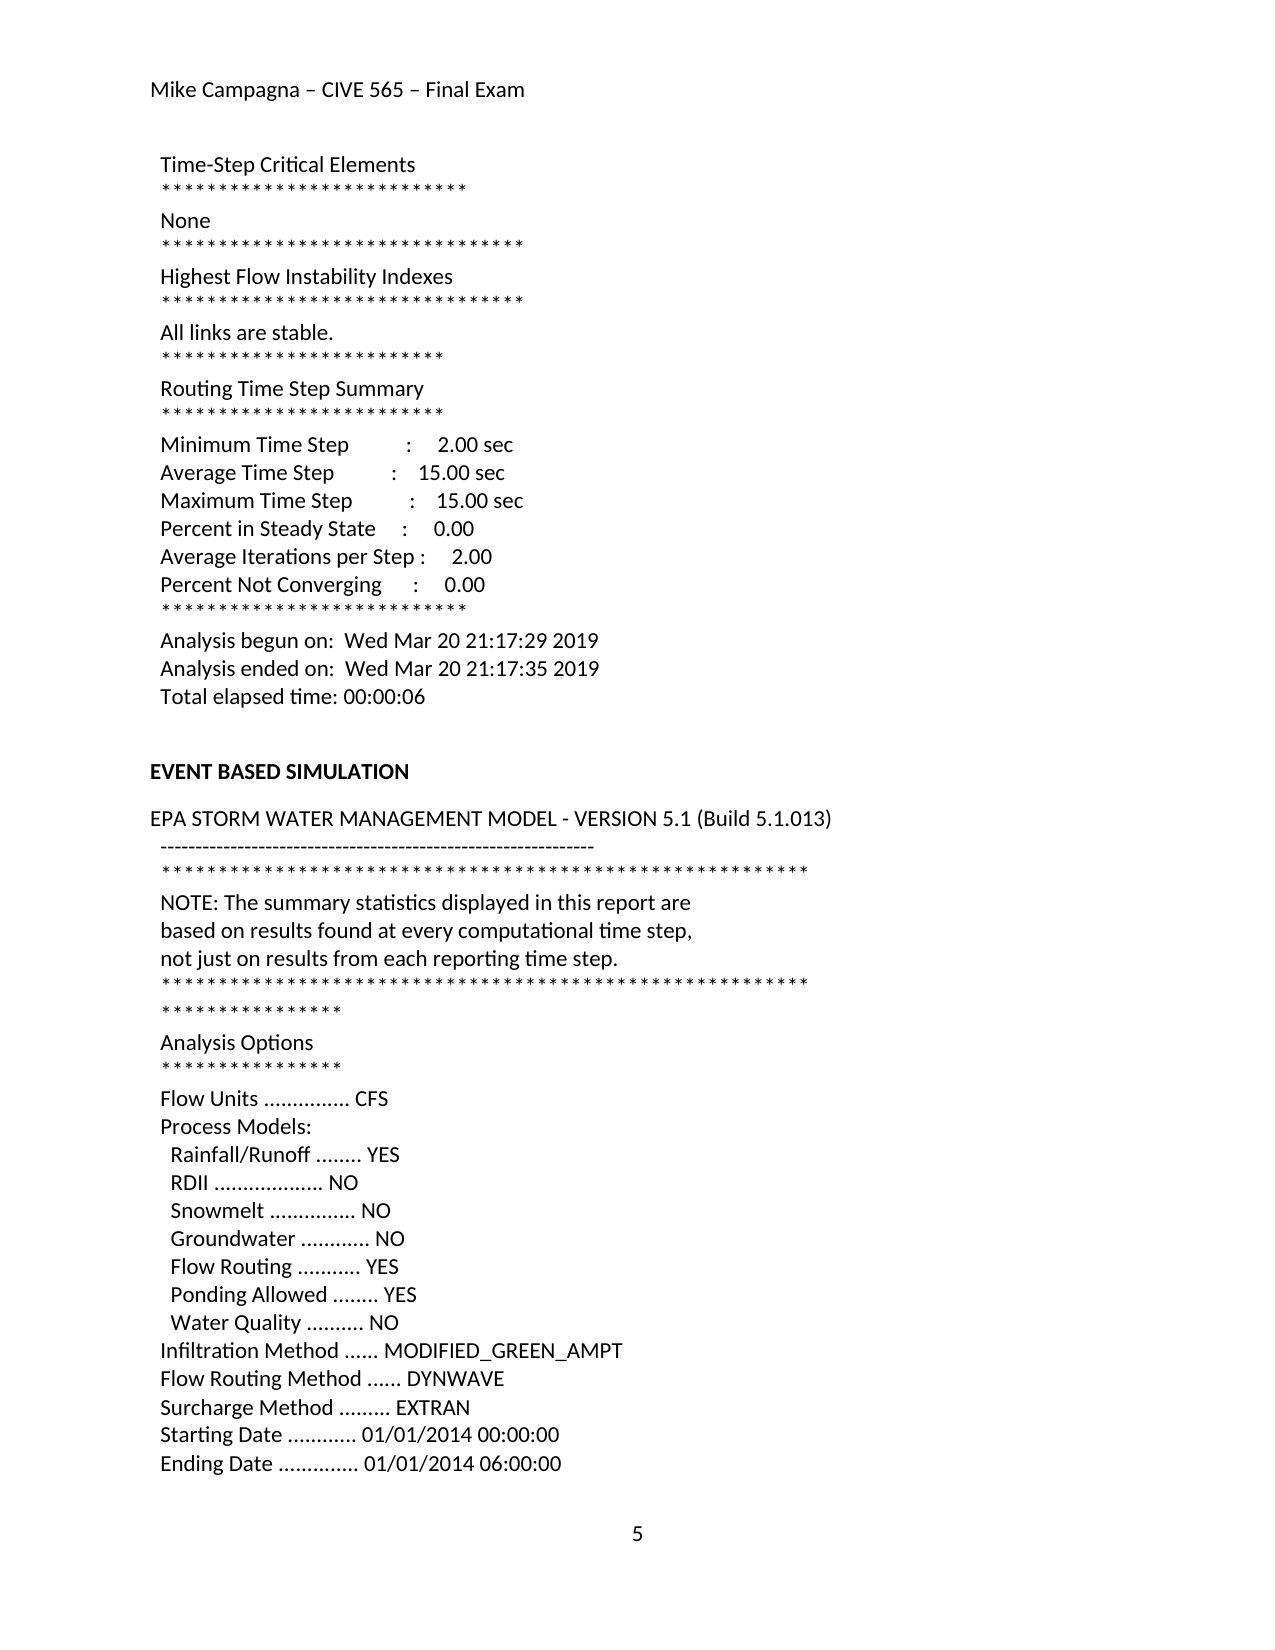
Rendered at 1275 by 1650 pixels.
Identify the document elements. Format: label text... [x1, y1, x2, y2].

text Highest Flow Instability Indexes [150, 262, 1125, 290]
text EVENT BASED SIMULATION [150, 757, 1125, 785]
text None [150, 206, 1125, 234]
text Groundwater ............ NO [150, 1224, 1125, 1252]
text Routing Time Step Summary [150, 374, 1125, 402]
text ********************************************************* [150, 860, 1125, 888]
text Ending Date .............. 01/01/2014 06:00:00 [150, 1449, 1125, 1477]
text ************************* [150, 346, 1125, 374]
text Flow Routing Method ...... DYNWAVE [150, 1364, 1125, 1393]
text Infiltration Method ...... MODIFIED_GREEN_AMPT [150, 1337, 1125, 1364]
text EPA STORM WATER MANAGEMENT MODEL - VERSION 5.1 (Build 5.1.013) [150, 804, 1125, 832]
text Analysis ended on: Wed Mar 20 21:17:35 2019 [150, 654, 1125, 682]
text ************************* [150, 402, 1125, 430]
text Rainfall/Runoff ........ YES [150, 1140, 1125, 1168]
text Percent in Steady State : 0.00 [150, 514, 1125, 542]
text **************** [150, 1000, 1125, 1028]
text Flow Routing ........... YES [150, 1252, 1125, 1281]
text *************************** [150, 598, 1125, 626]
text Surcharge Method ......... EXTRAN [150, 1393, 1125, 1421]
text Water Quality .......... NO [150, 1308, 1125, 1337]
text Average Time Step : 15.00 sec [150, 458, 1125, 486]
text NOTE: The summary statistics displayed in this report are [150, 888, 1125, 916]
text All links are stable. [150, 318, 1125, 346]
text not just on results from each reporting time step. [150, 944, 1125, 972]
text based on results found at every computational time step, [150, 916, 1125, 944]
text Maximum Time Step : 15.00 sec [150, 486, 1125, 514]
text -------------------------------------------------------------- [150, 832, 1125, 860]
text ******************************** [150, 290, 1125, 318]
text Flow Units ............... CFS [150, 1084, 1125, 1112]
text ********************************************************* [150, 972, 1125, 1000]
text **************** [150, 1056, 1125, 1084]
text Minimum Time Step : 2.00 sec [150, 430, 1125, 458]
text Average Iterations per Step : 2.00 [150, 542, 1125, 570]
text *************************** [150, 178, 1125, 206]
text Analysis Options [150, 1028, 1125, 1056]
text RDII ................... NO [150, 1168, 1125, 1196]
text Snowmelt ............... NO [150, 1196, 1125, 1224]
text Percent Not Converging : 0.00 [150, 570, 1125, 598]
text Ponding Allowed ........ YES [150, 1281, 1125, 1308]
text Starting Date ............ 01/01/2014 00:00:00 [150, 1421, 1125, 1449]
text Analysis begun on: Wed Mar 20 21:17:29 2019 [150, 626, 1125, 654]
text Total elapsed time: 00:00:06 [150, 682, 1125, 710]
text Time-Step Critical Elements [150, 150, 1125, 178]
text Process Models: [150, 1112, 1125, 1140]
text ******************************** [150, 234, 1125, 262]
